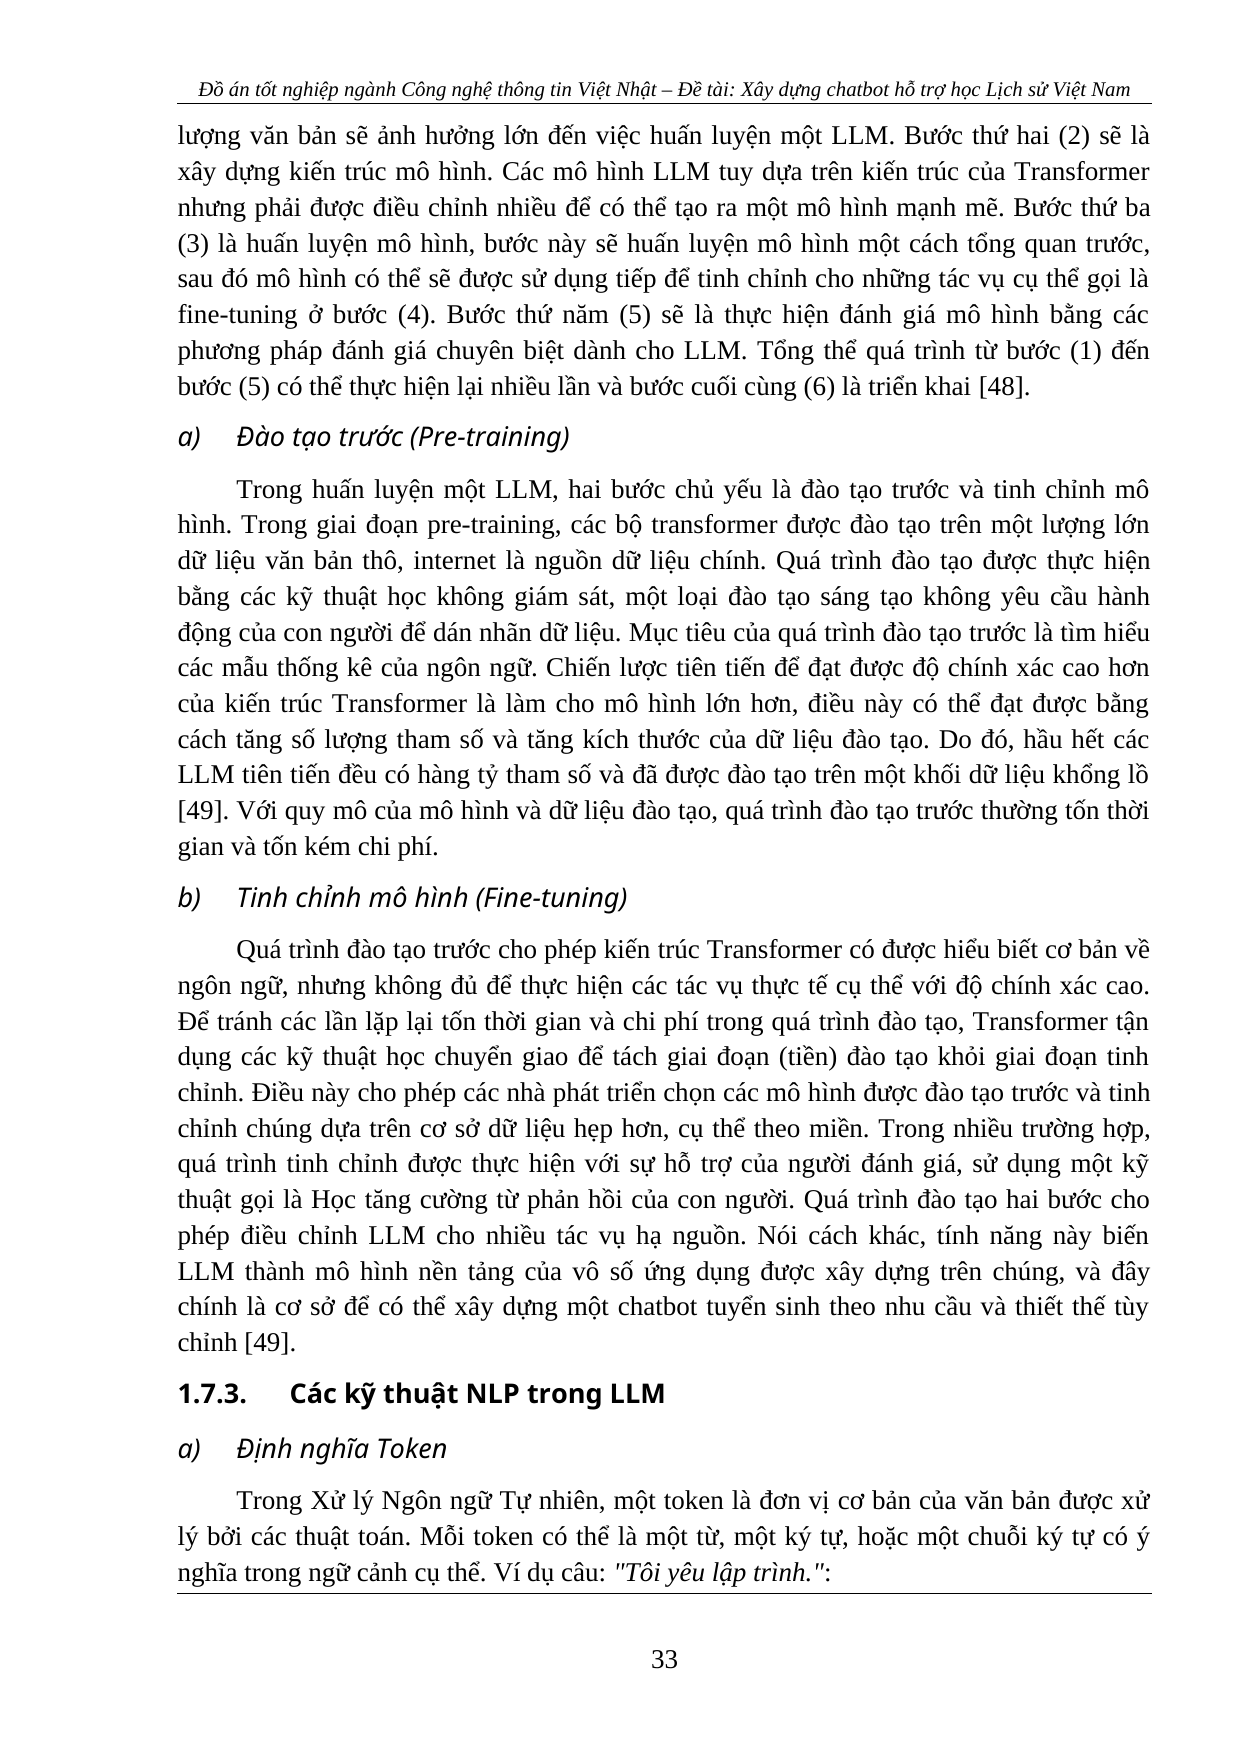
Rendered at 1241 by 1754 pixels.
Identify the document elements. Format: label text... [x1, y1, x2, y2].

text Trong huấn luyện một LLM, hai bước chủ yếu là đào tạo trước và tinh chỉnh mô hình. Trong giai đoạn pre-training, các bộ transformer được đào tạo trên một lượng lớn dữ liệu văn bản thô, internet là nguồn dữ liệu chính. Quá trình đào tạo được thực hiện bằng các kỹ thuật học không giám sát, một loại đào tạo sáng tạo không yêu cầu hành động của con người để dán nhãn dữ liệu. Mục tiêu của quá trình đào tạo trước là tìm hiểu các mẫu thống kê của ngôn ngữ. Chiến lược tiên tiến để đạt được độ chính xác cao hơn của kiến trúc Transformer là làm cho mô hình lớn hơn, điều này có thể đạt được bằng cách tăng số lượng tham số và tăng kích thước của dữ liệu đào tạo. Do đó, hầu hết các LLM tiên tiến đều có hàng tỷ tham số và đã được đào tạo trên một khối dữ liệu khổng lồ . Với quy mô của mô hình và dữ liệu đào tạo, quá trình đào tạo trước thường tốn thời gian và tốn kém chi phí. [177, 473, 1152, 861]
subtitle Các kỹ thuật NLP trong LLM [177, 1374, 1152, 1411]
text Trong Xử lý Ngôn ngữ Tự nhiên, một token là đơn vị cơ bản của văn bản được xử lý bởi các thuật toán. Mỗi token có thể là một từ, một ký tự, hoặc một chuỗi ký tự có ý nghĩa trong ngữ cảnh cụ thể. Ví dụ câu: "Tôi yêu lập trình.": [177, 1484, 1152, 1587]
text Quá trình đào tạo trước cho phép kiến trúc Transformer có được hiểu biết cơ bản về ngôn ngữ, nhưng không đủ để thực hiện các tác vụ thực tế cụ thể với độ chính xác cao. Để tránh các lần lặp lại tốn thời gian và chi phí trong quá trình đào tạo, Transformer tận dụng các kỹ thuật học chuyển giao để tách giai đoạn (tiền) đào tạo khỏi giai đoạn tinh chỉnh. Điều này cho phép các nhà phát triển chọn các mô hình được đào tạo trước và tinh chỉnh chúng dựa trên cơ sở dữ liệu hẹp hơn, cụ thể theo miền. Trong nhiều trường hợp, quá trình tinh chỉnh được thực hiện với sự hỗ trợ của người đánh giá, sử dụng một kỹ thuật gọi là Học tăng cường từ phản hồi của con người. Quá trình đào tạo hai bước cho phép điều chỉnh LLM cho nhiều tác vụ hạ nguồn. Nói cách khác, tính năng này biến LLM thành mô hình nền tảng của vô số ứng dụng được xây dựng trên chúng, và đây chính là cơ sở để có thể xây dựng một chatbot tuyển sinh theo nhu cầu và thiết thế tùy chỉnh . [177, 933, 1152, 1357]
subtitle Đào tạo trước (Pre-training) [177, 418, 1152, 455]
subtitle Định nghĩa Token [177, 1429, 1152, 1466]
subtitle Tinh chỉnh mô hình (Fine-tuning) [177, 878, 1152, 915]
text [177, 119, 1152, 401]
